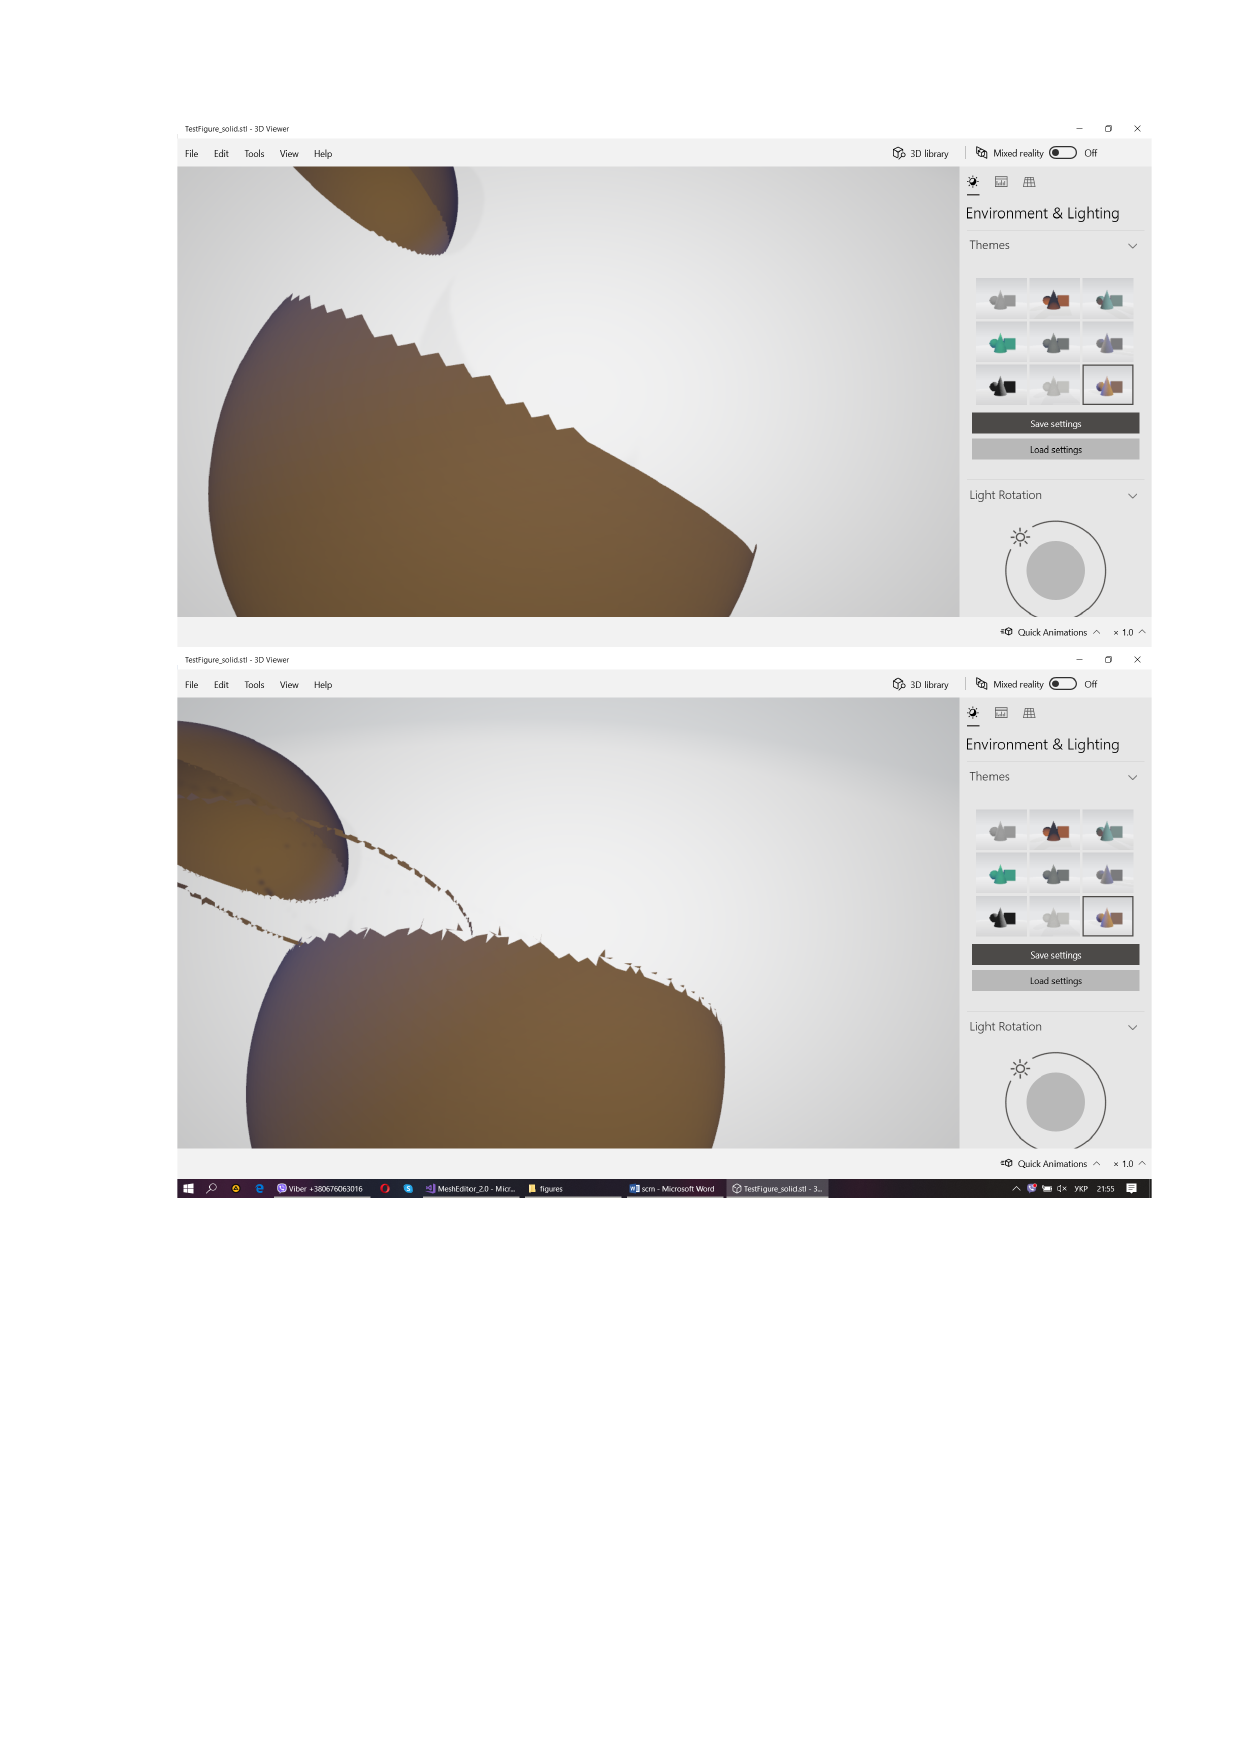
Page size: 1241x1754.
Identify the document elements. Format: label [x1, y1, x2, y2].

picture [177, 649, 1152, 1198]
picture [177, 118, 1152, 647]
